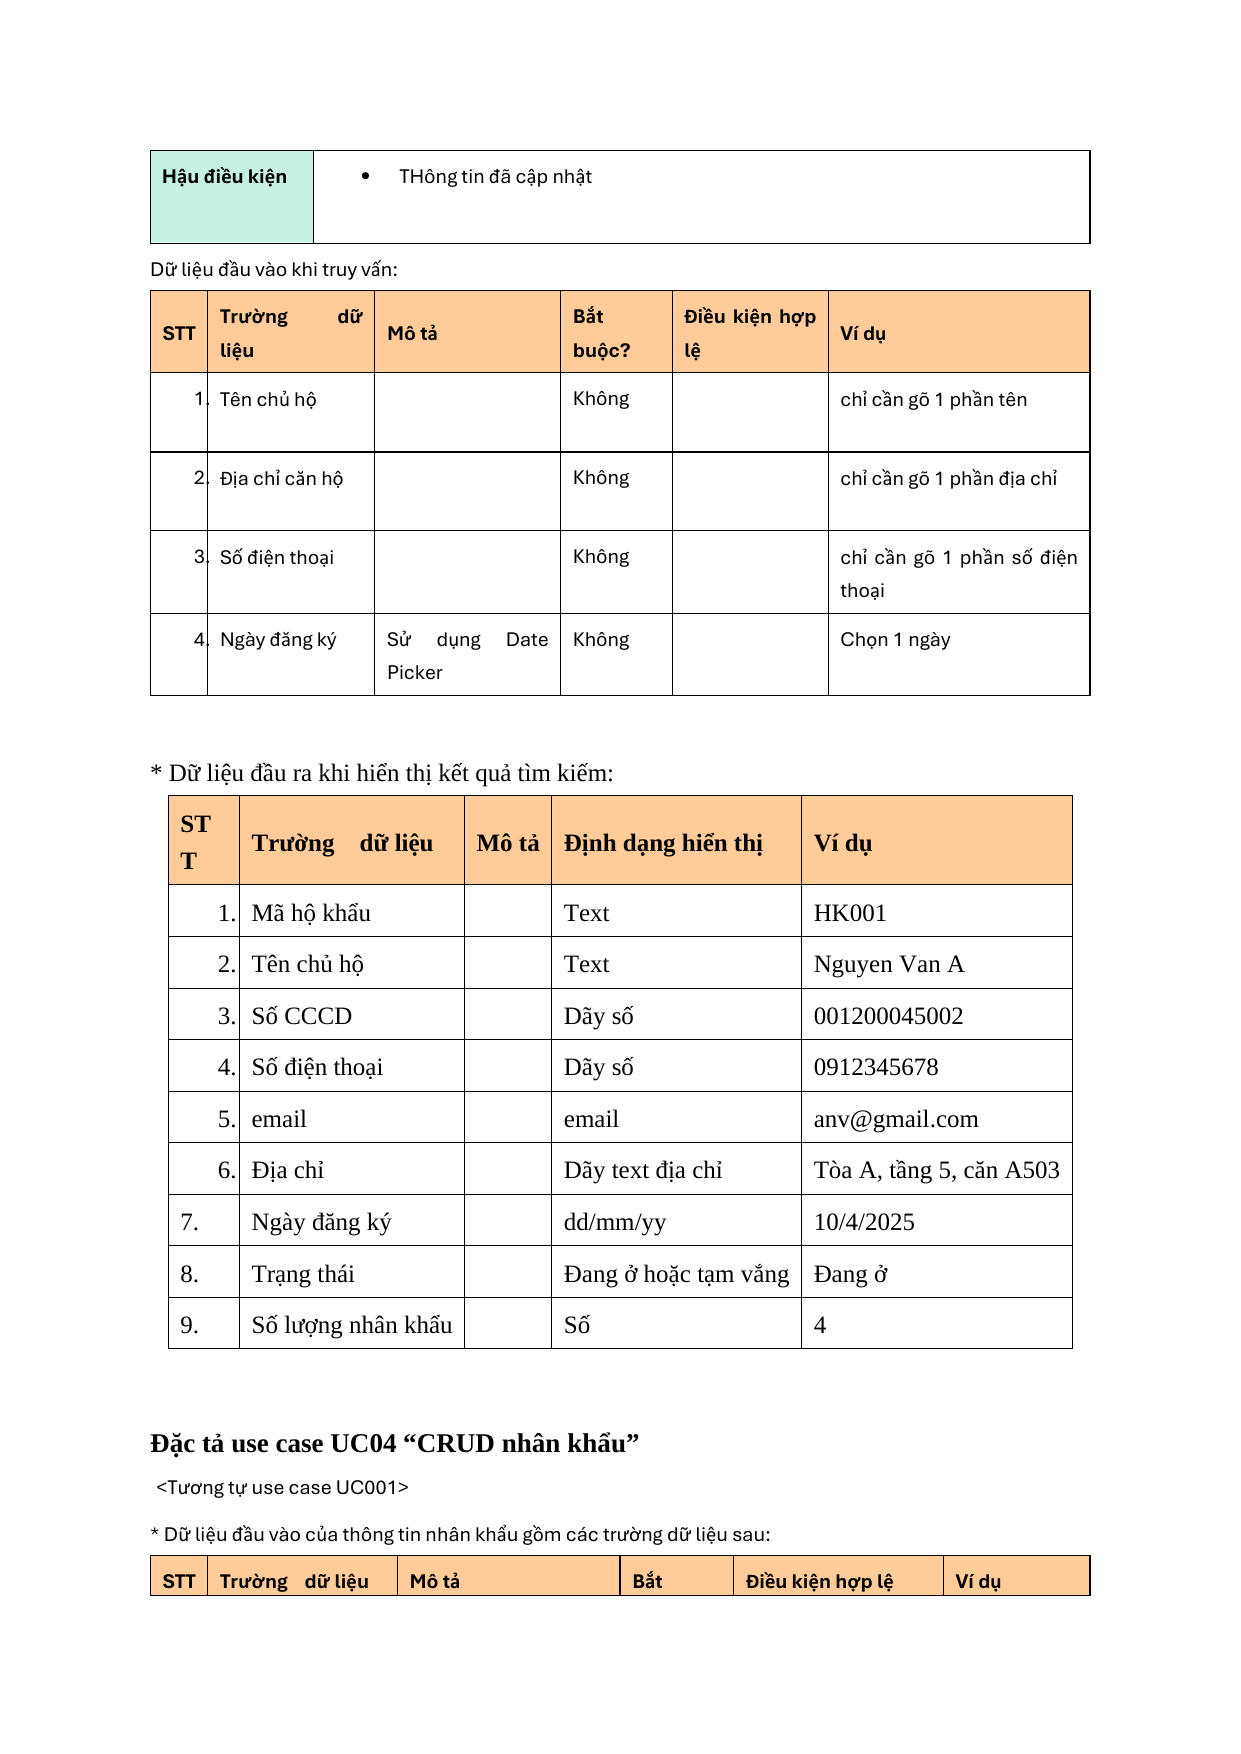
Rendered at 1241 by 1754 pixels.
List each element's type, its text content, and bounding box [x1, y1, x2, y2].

table_cell THông tin đã cập nhật [314, 151, 1089, 242]
table_header Điều kiện hợp lệ [734, 1556, 943, 1595]
table_cell [465, 1298, 551, 1348]
table_header Mô tả [465, 796, 551, 884]
table_cell Đang ở [802, 1246, 1072, 1297]
table_cell Số điện thoại [208, 531, 374, 613]
table_cell 4 [802, 1298, 1072, 1348]
table_header Trường dữ liệu [208, 291, 374, 372]
table_cell [169, 1092, 239, 1142]
table_cell Địa chỉ căn hộ [208, 453, 374, 530]
table_cell [375, 531, 560, 613]
table_cell [673, 531, 828, 613]
table_cell Nguyen Van A [802, 937, 1072, 987]
table_cell Text [552, 885, 801, 936]
table_cell [375, 373, 560, 451]
table_cell Số [552, 1298, 801, 1348]
table_cell [169, 1143, 239, 1194]
table_cell [465, 1092, 551, 1142]
table_header Trường dữ liệu [208, 1556, 397, 1595]
table_cell Không [561, 614, 672, 695]
table_header STT [169, 796, 239, 884]
table_header Bắt buộc? [621, 1556, 733, 1595]
table_cell [151, 531, 207, 613]
table_cell [169, 1040, 239, 1091]
table_cell 7. [169, 1195, 239, 1245]
table_cell [465, 1195, 551, 1245]
table_cell [465, 989, 551, 1039]
table_cell Trạng thái [240, 1246, 464, 1297]
table_cell 0912345678 [802, 1040, 1072, 1091]
table_cell Tòa A, tầng 5, căn A503 [802, 1143, 1072, 1194]
text * Dữ liệu đầu ra khi hiển thị kết quả tìm kiếm: [150, 758, 1090, 787]
table_cell Số lượng nhân khẩu [240, 1298, 464, 1348]
table_header Ví dụ [829, 291, 1089, 372]
table_cell HK001 [802, 885, 1072, 936]
table_header Điều kiện hợp lệ [673, 291, 828, 372]
table_cell email [552, 1092, 801, 1142]
table_cell 001200045002 [802, 989, 1072, 1039]
table_cell Đang ở hoặc tạm vắng [552, 1246, 801, 1297]
table_cell [465, 1040, 551, 1091]
table_cell chỉ cần gõ 1 phần tên [829, 373, 1089, 451]
table_cell dd/mm/yy [552, 1195, 801, 1245]
table_cell Tên chủ hộ [240, 937, 464, 987]
table_cell [375, 453, 560, 530]
table_header Mô tả [375, 291, 560, 372]
table_cell Hậu điều kiện [151, 151, 313, 242]
table_cell Tên chủ hộ [208, 373, 374, 451]
table_header Trường dữ liệu [240, 796, 464, 884]
table_cell [151, 373, 207, 451]
table_cell Ngày đăng ký [208, 614, 374, 695]
table_cell Sử dụng Date Picker [375, 614, 560, 695]
table_cell Ngày đăng ký [240, 1195, 464, 1245]
table_cell Địa chỉ [240, 1143, 464, 1194]
text <Tương tự use case UC001> [150, 1474, 1090, 1500]
table_cell Text [552, 937, 801, 987]
table_cell 9. [169, 1298, 239, 1348]
table_cell [169, 885, 239, 936]
table_cell [169, 937, 239, 987]
table_cell Không [561, 453, 672, 530]
text Đặc tả use case UC04 “CRUD nhân khẩu” [150, 1427, 1090, 1458]
table_cell [465, 885, 551, 936]
table_cell [151, 614, 207, 695]
table_header Ví dụ [944, 1556, 1089, 1595]
table_header STT [151, 1556, 207, 1595]
table_cell 8. [169, 1246, 239, 1297]
table_cell Chọn 1 ngày [829, 614, 1089, 695]
table_header Ví dụ [802, 796, 1072, 884]
table_header Mô tả [398, 1556, 619, 1595]
text * Dữ liệu đầu vào của thông tin nhân khẩu gồm các trường dữ liệu sau: [150, 1521, 1090, 1547]
table_header Định dạng hiển thị [552, 796, 801, 884]
table_cell Dãy text địa chỉ [552, 1143, 801, 1194]
table_cell [673, 453, 828, 530]
table_cell [465, 1246, 551, 1297]
table_cell [465, 1143, 551, 1194]
table_cell anv@gmail.com [802, 1092, 1072, 1142]
table_cell chỉ cần gõ 1 phần số điện thoại [829, 531, 1089, 613]
table_cell Số điện thoại [240, 1040, 464, 1091]
table_cell Dãy số [552, 989, 801, 1039]
table_cell [673, 373, 828, 451]
text Dữ liệu đầu vào khi truy vấn: [150, 256, 1090, 282]
table_cell [169, 989, 239, 1039]
table_header STT [151, 291, 207, 372]
table_header Bắt buộc? [561, 291, 672, 372]
table_cell Số CCCD [240, 989, 464, 1039]
table_cell email [240, 1092, 464, 1142]
table_cell chỉ cần gõ 1 phần địa chỉ [829, 453, 1089, 530]
table_cell Không [561, 373, 672, 451]
table_cell [465, 937, 551, 987]
table_cell [673, 614, 828, 695]
table_cell Mã hộ khẩu [240, 885, 464, 936]
table_cell [151, 453, 207, 530]
table_cell 10/4/2025 [802, 1195, 1072, 1245]
table_cell Dãy số [552, 1040, 801, 1091]
table_cell Không [561, 531, 672, 613]
